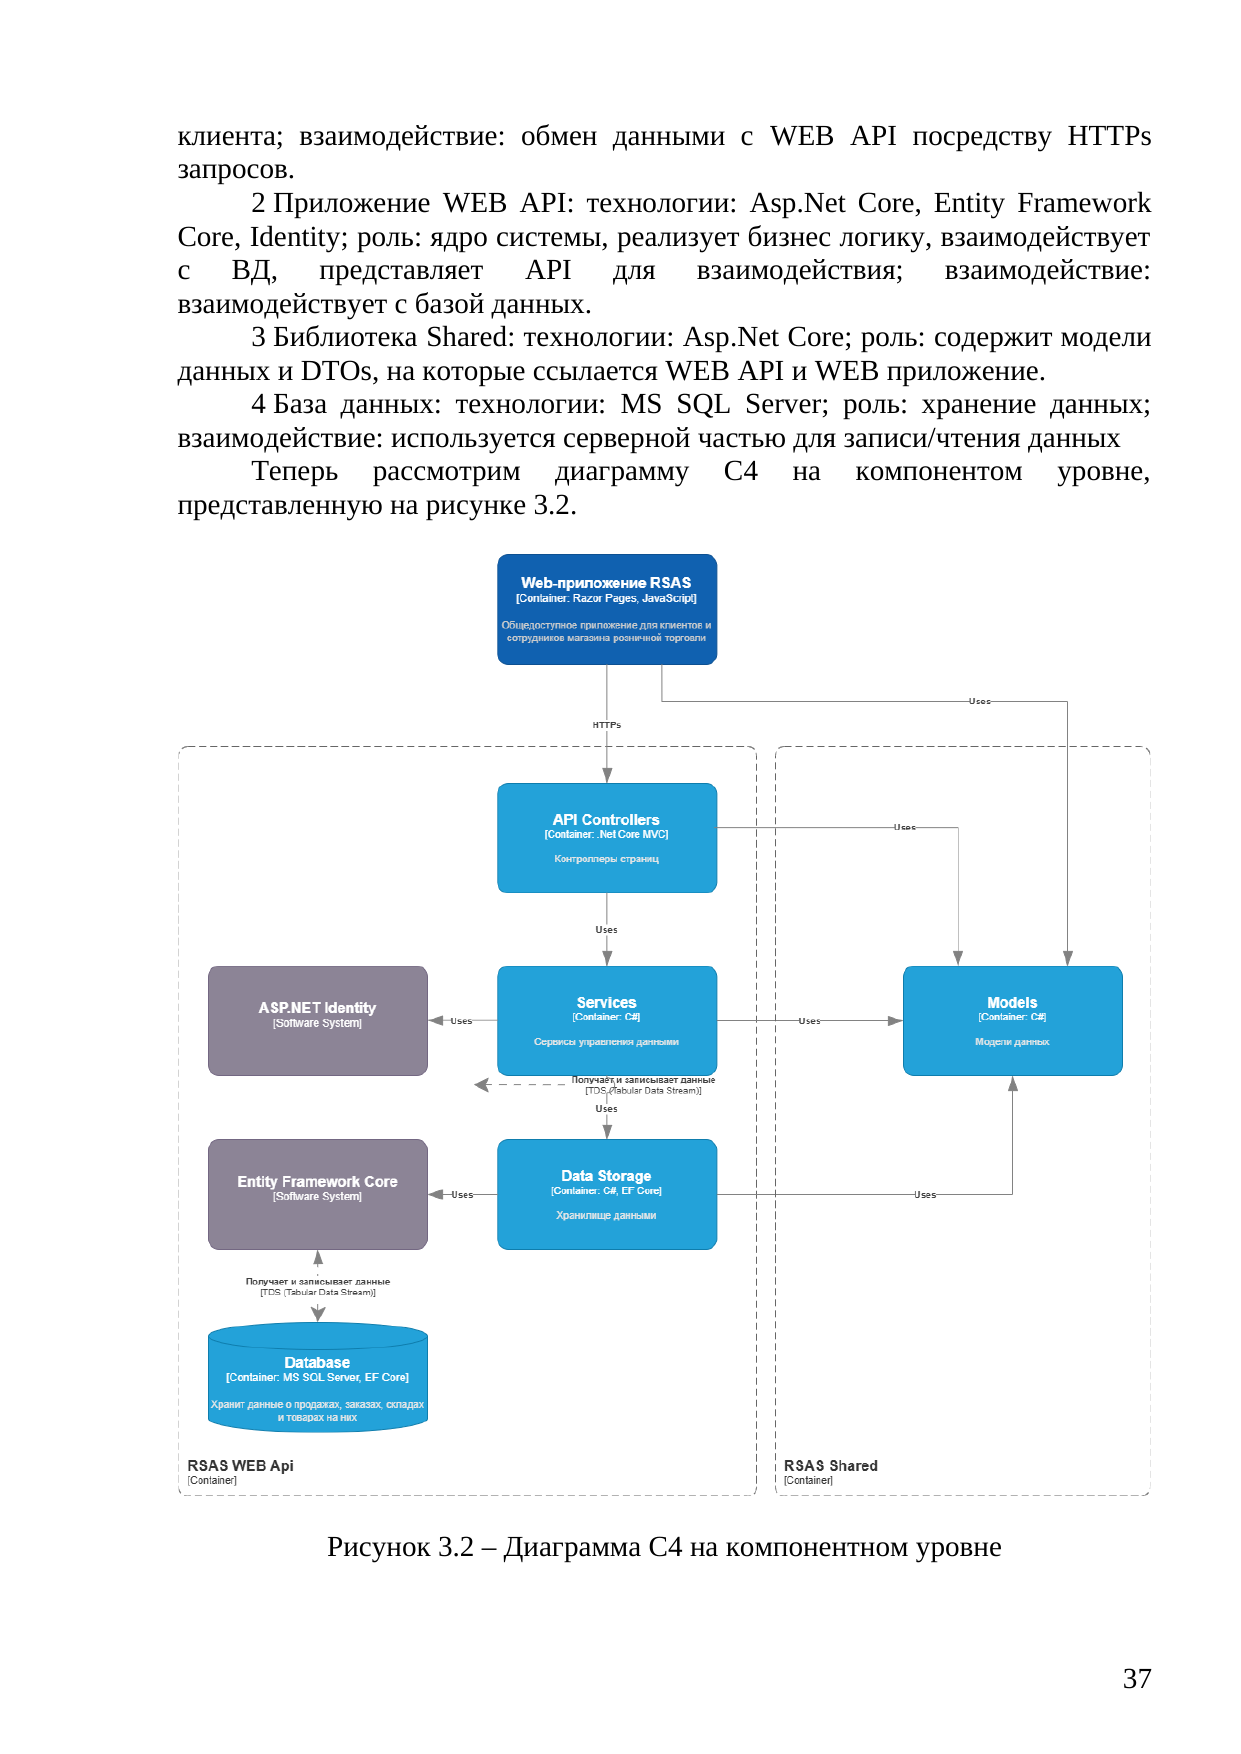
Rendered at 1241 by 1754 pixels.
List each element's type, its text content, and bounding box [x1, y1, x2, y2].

list Приложение WEB API: технологии: Asp.Net Core, Entity Framework Core, Identity; роль: ядро системы, реализует бизнес логику, взаимодействует с ВД, представляет API для взаимодействия; взаимодействие: взаимодействует с базой данных. [177, 185, 1152, 319]
list Библиотека Shared: технологии: Asp.Net Core; роль: содержит модели данных и DTOs, на которые ссылается WEB API и WEB приложение. [177, 319, 1152, 386]
picture [178, 554, 1151, 1496]
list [177, 118, 1152, 185]
text Рисунок 3.2 – Диаграмма С4 на компонентном уровне [177, 1529, 1152, 1563]
text Теперь рассмотрим диаграмму С4 на компонентом уровне, представленную на рисунке 3.2. [177, 453, 1152, 521]
list База данных: технологии: MS SQL Server; роль: хранение данных; взаимодействие: используется серверной частью для записи/чтения данных [177, 386, 1152, 453]
